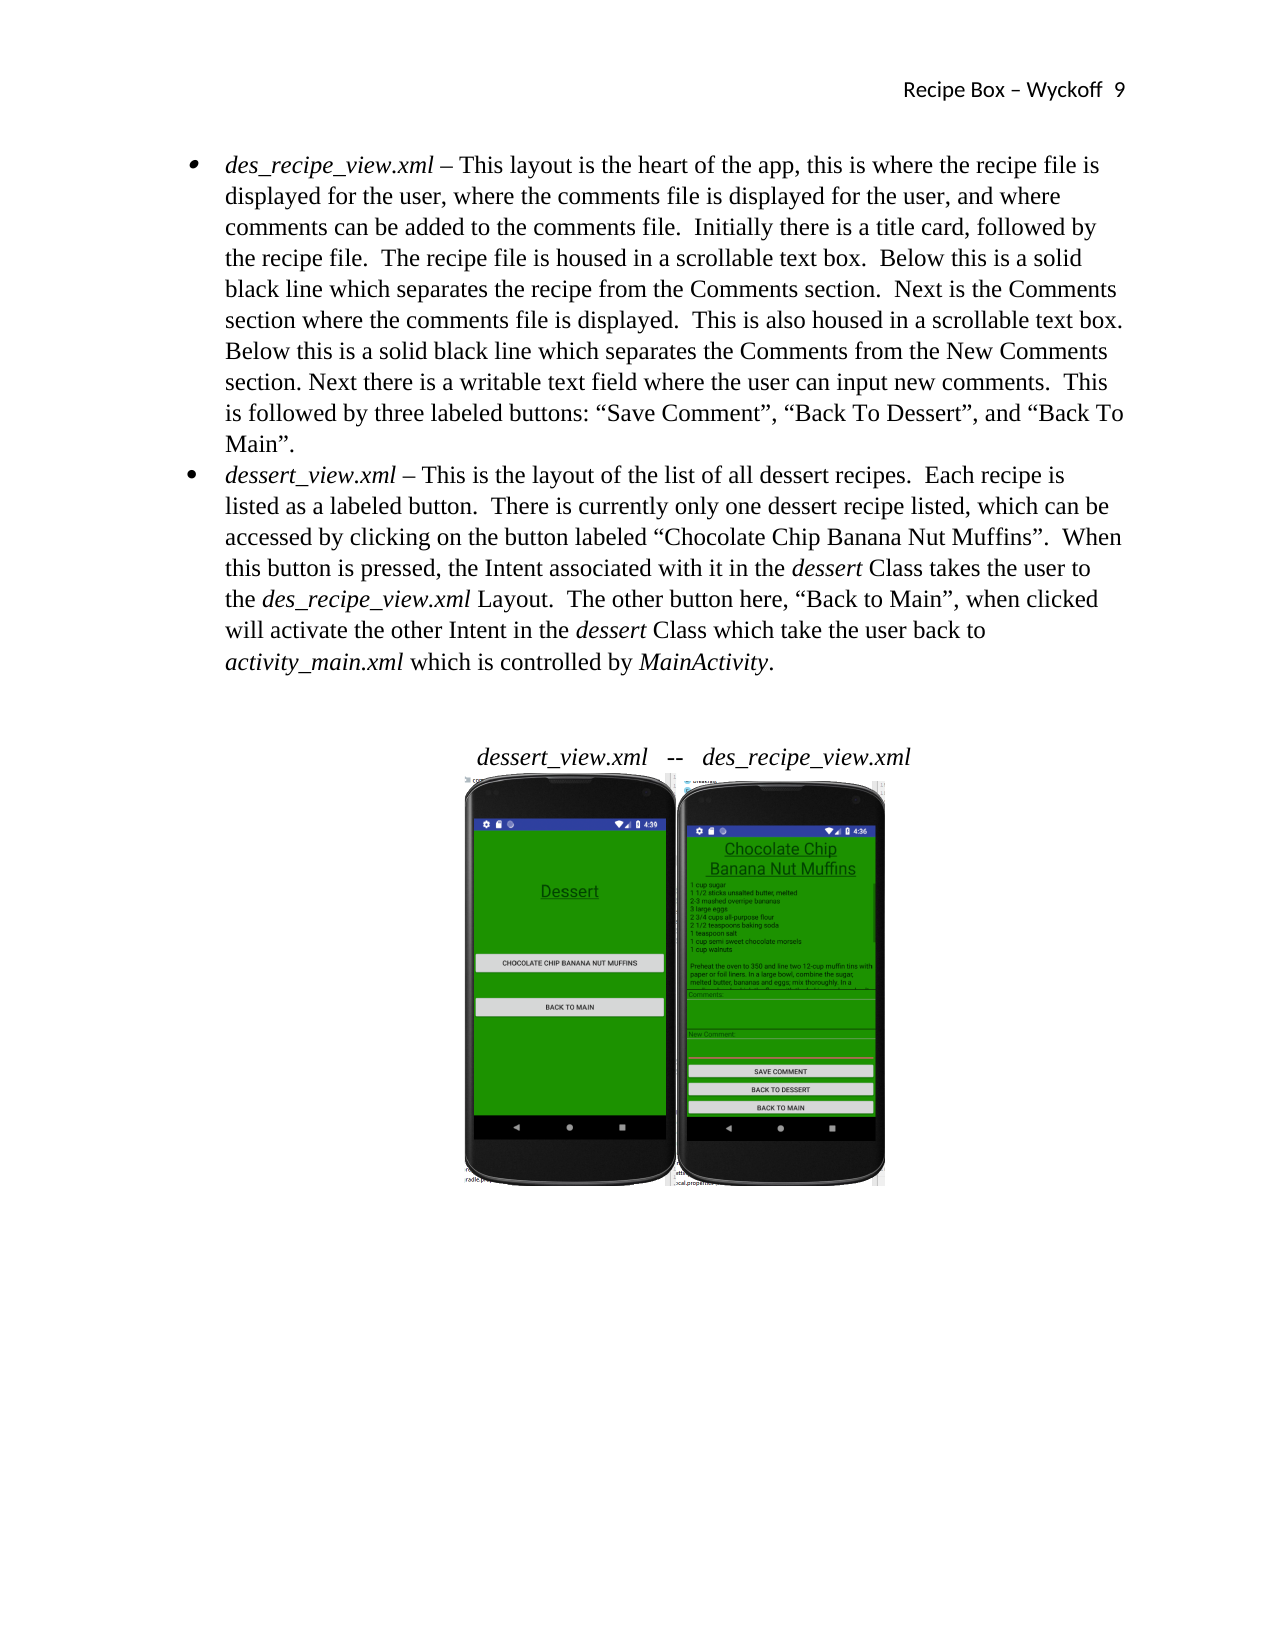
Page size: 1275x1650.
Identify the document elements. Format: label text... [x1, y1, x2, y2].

list des_recipe_view.xml – This layout is the heart of the app, this is where the recipe file is displayed for the user, where the comments file is displayed for the user, and where comments can be added to the comments file. Initially there is a title card, followed by the recipe file. The recipe file is housed in a scrollable text box. Below this is a solid black line which separates the recipe from the Comments section. Next is the Comments section where the comments file is displayed. This is also housed in a scrollable text box. Below this is a solid black line which separates the Comments from the New Comments section. Next there is a writable text field where the user can input new comments. This is followed by three labeled buttons: “Save Comment”, “Back To Dessert”, and “Back To Main”. [187, 150, 1125, 458]
list dessert_view.xml -- des_recipe_view.xml [225, 742, 1125, 771]
picture [464, 773, 885, 1186]
list dessert_view.xml – This is the layout of the list of all dessert recipes. Each recipe is listed as a labeled button. There is currently only one dessert recipe listed, which can be accessed by clicking on the button labeled “Chocolate Chip Banana Nut Muffins”. When this button is pressed, the Intent associated with it in the dessert Class takes the user to the des_recipe_view.xml Layout. The other button here, “Back to Main”, when clicked will activate the other Intent in the dessert Class which take the user back to activity_main.xml which is controlled by MainActivity. [187, 460, 1125, 675]
